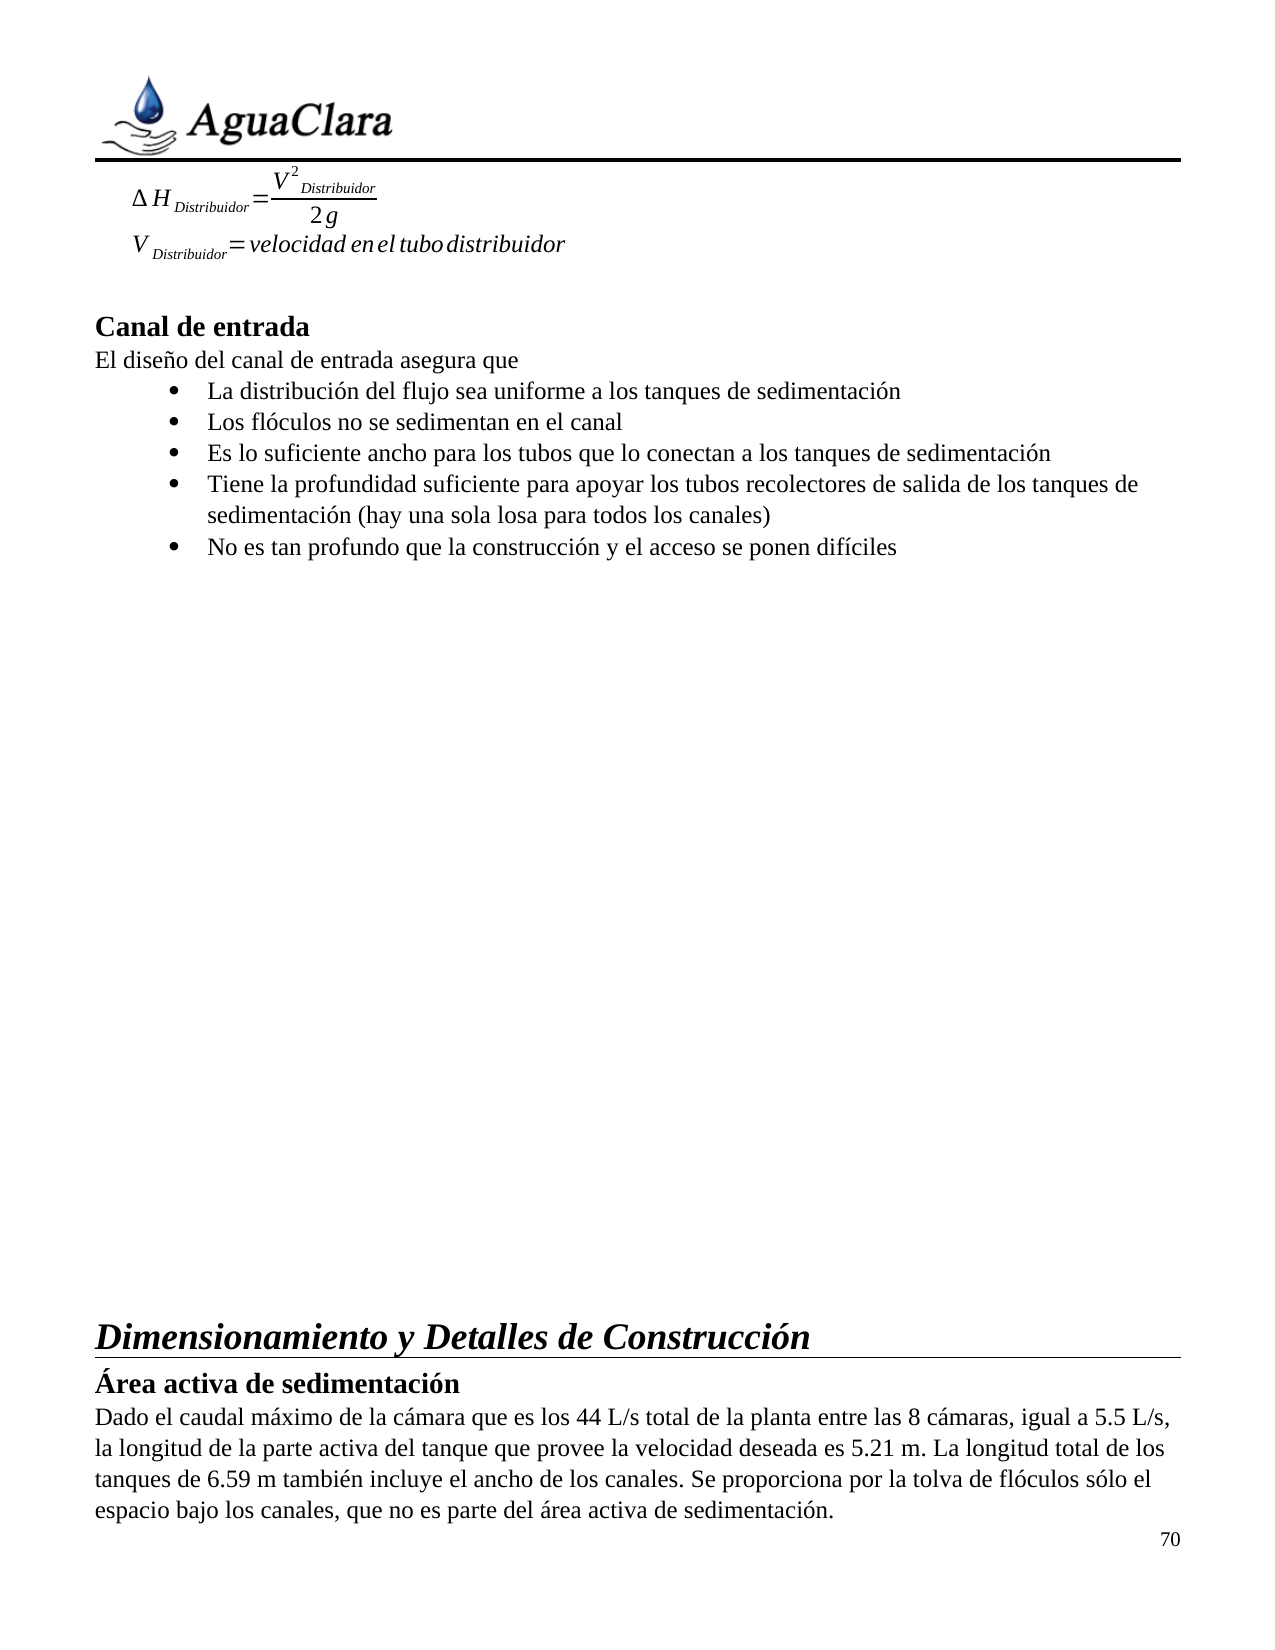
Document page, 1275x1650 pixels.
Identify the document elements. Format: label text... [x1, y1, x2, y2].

list La distribución del flujo sea uniforme a los tanques de sedimentación [169, 376, 1181, 405]
subtitle Área activa de sedimentación [94, 1366, 1181, 1399]
list Los flóculos no se sedimentan en el canal [169, 407, 1181, 436]
text Dado el caudal máximo de la cámara que es los 44 L/s total de la planta entre las 8 cámaras, igual a 5.5 L/s, la longitud de la parte activa del tanque que provee la velocidad deseada es 5.21 m. La longitud total de los tanques de 6.59 m también incluye el ancho de los canales. Se proporciona por la tolva de flóculos sólo el espacio bajo los canales, que no es parte del área activa de sedimentación. [94, 1402, 1181, 1524]
list Es lo suficiente ancho para los tubos que lo conectan a los tanques de sedimentación [169, 438, 1181, 467]
subtitle Canal de entrada [94, 309, 1181, 343]
picture [94, 75, 412, 158]
list No es tan profundo que la construcción y el acceso se ponen difíciles [169, 532, 1181, 560]
text El diseño del canal de entrada asegura que [94, 345, 1181, 374]
list Tiene la profundidad suficiente para apoyar los tubos recolectores de salida de los tanques de sedimentación (hay una sola losa para todos los canales) [169, 469, 1181, 529]
subtitle Dimensionamiento y Detalles de Construcción [94, 1314, 1181, 1358]
